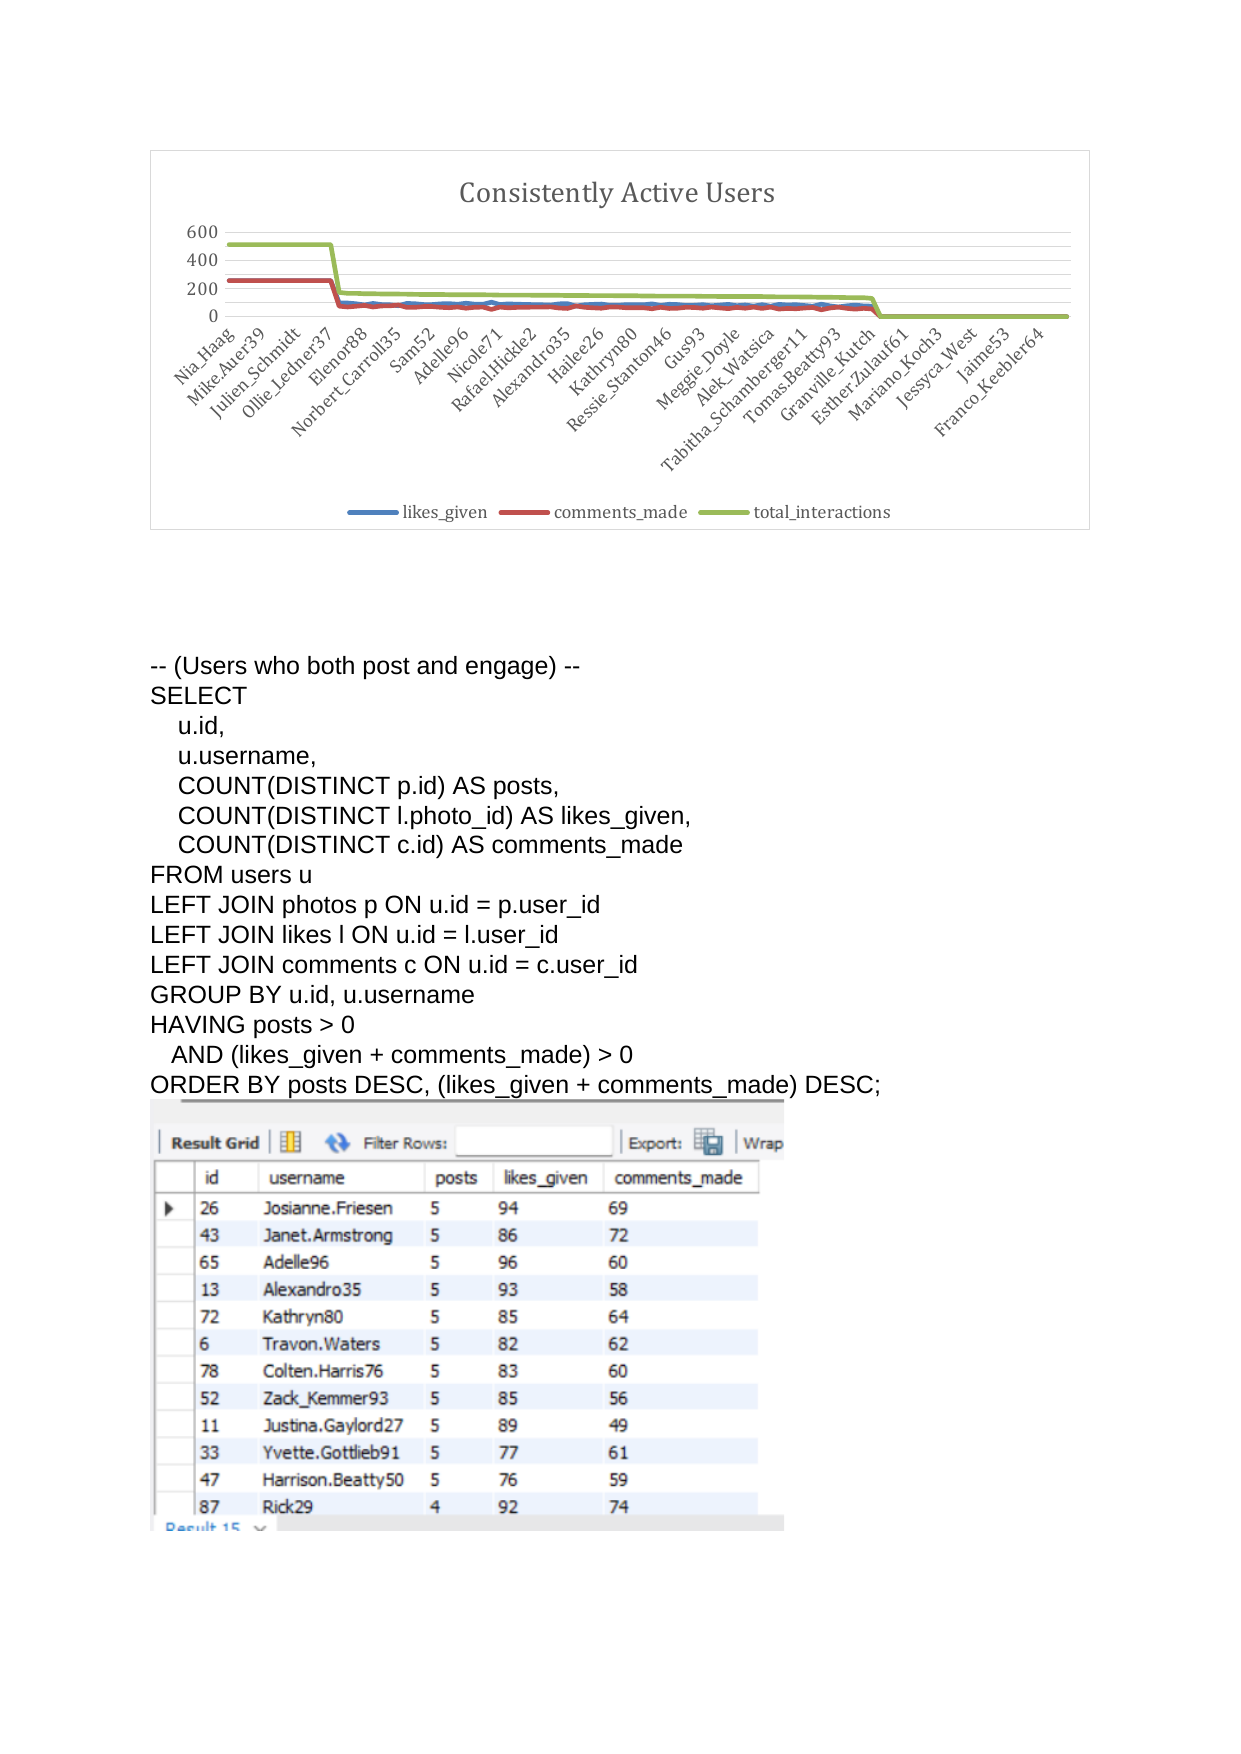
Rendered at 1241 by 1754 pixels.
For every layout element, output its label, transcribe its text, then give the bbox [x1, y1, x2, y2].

picture [150, 1099, 785, 1531]
text u.username, [150, 741, 1090, 769]
text ORDER BY posts DESC, (likes_given + comments_made) DESC; [150, 1070, 1090, 1098]
text -- (Users who both post and engage) -- [150, 651, 1090, 680]
text COUNT(DISTINCT l.photo_id) AS likes_given, [150, 801, 1090, 829]
text SELECT [150, 681, 1090, 710]
text FROM users u [150, 860, 1090, 889]
text COUNT(DISTINCT p.id) AS posts, [150, 771, 1090, 799]
text HAVING posts > 0 [150, 1010, 1090, 1039]
text GROUP BY u.id, u.username [150, 980, 1090, 1009]
text LEFT JOIN photos p ON u.id = p.user_id [150, 890, 1090, 919]
text AND (likes_given + comments_made) > 0 [150, 1040, 1090, 1068]
text COUNT(DISTINCT c.id) AS comments_made [150, 831, 1090, 859]
text LEFT JOIN likes l ON u.id = l.user_id [150, 920, 1090, 949]
text u.id, [150, 711, 1090, 740]
text LEFT JOIN comments c ON u.id = c.user_id [150, 950, 1090, 979]
